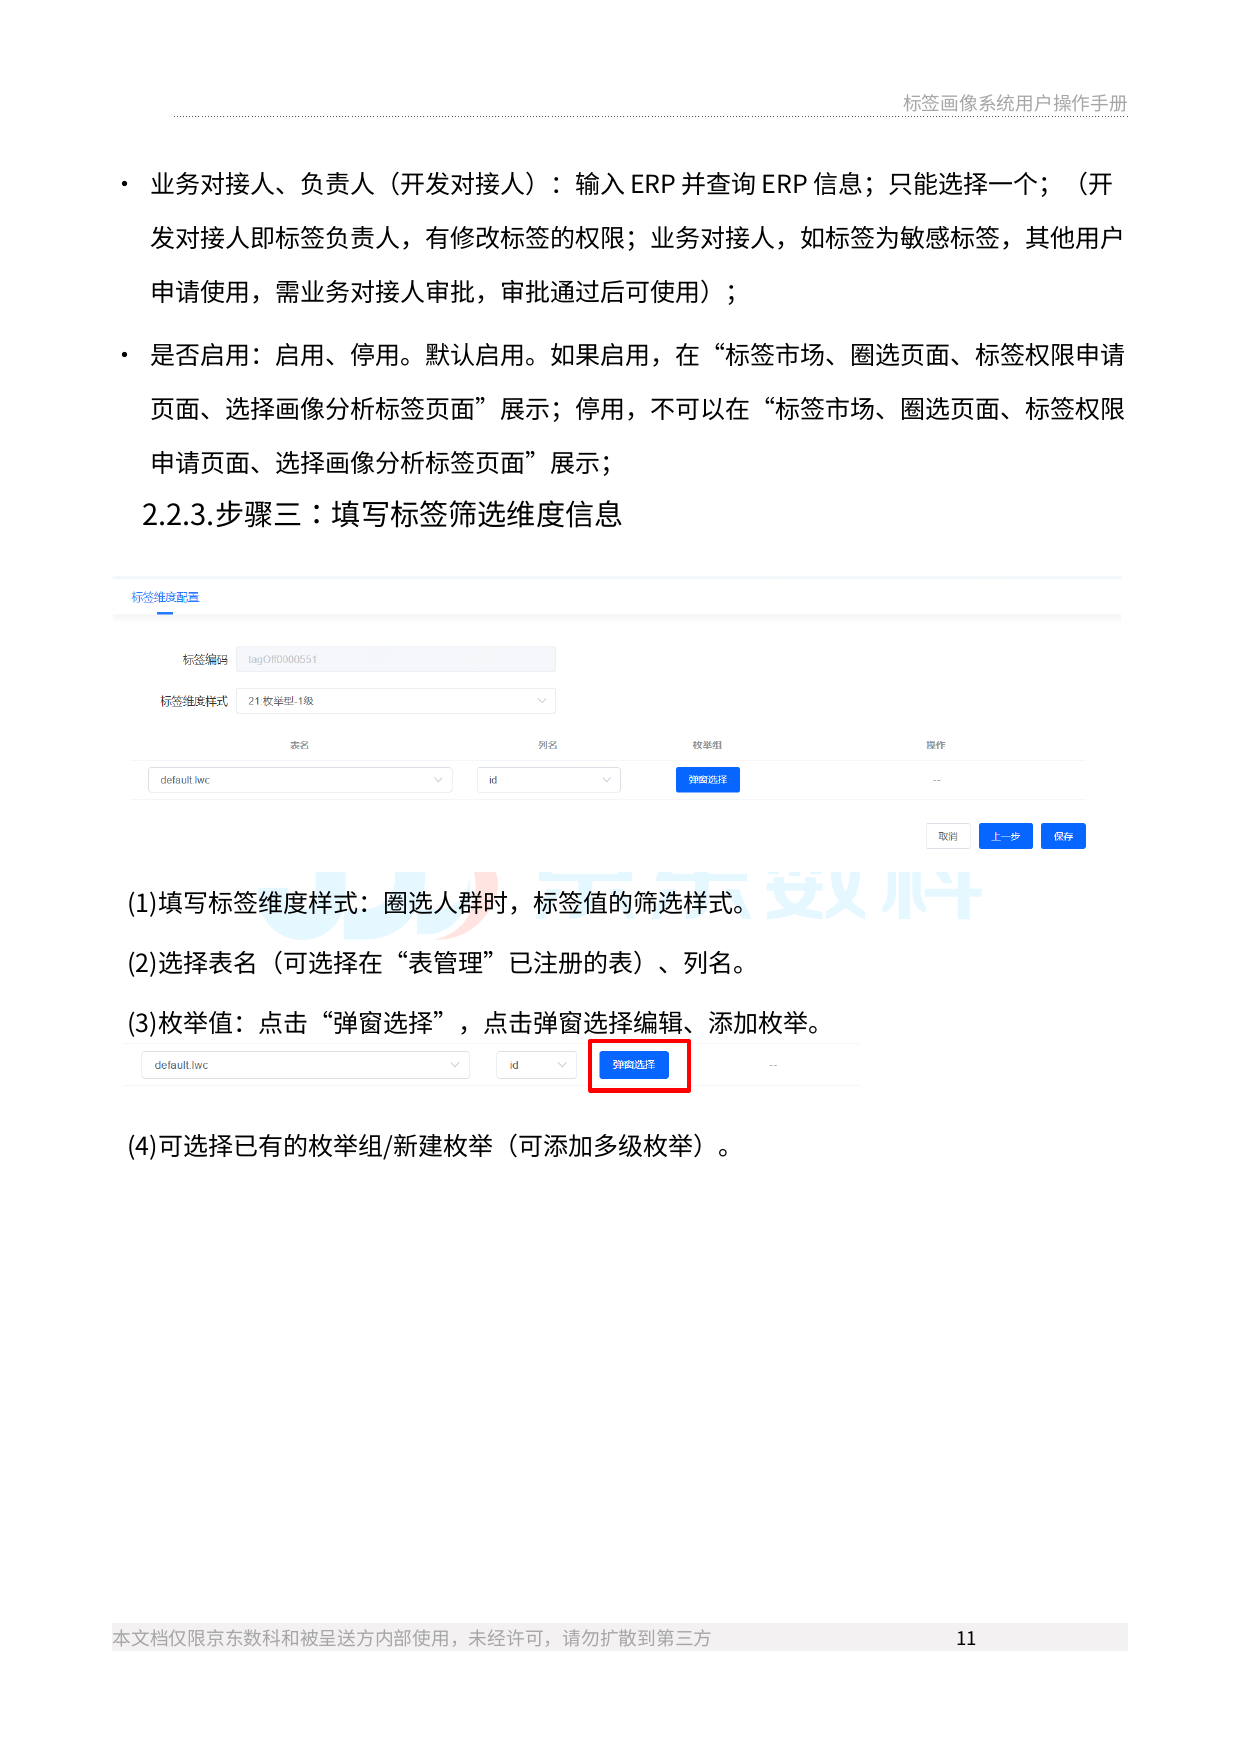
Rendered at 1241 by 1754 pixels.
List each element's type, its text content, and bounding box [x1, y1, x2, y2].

text 选择表名（可选择在“表管理”已注册的表）、列名。 [92, 932, 1128, 982]
list 填写标签维度样式：圈选人群时，标签值的筛选样式。 [92, 872, 1128, 922]
text 可选择已有的枚举组/新建枚举（可添加多级枚举）。 [92, 1116, 1128, 1166]
text 是否启用：启用、停用。默认启用。如果启用，在“标签市场、圈选页面、标签权限申请页面、选择画像分析标签页面”展示；停用，不可以在“标签市场、圈选页面、标签权限申请页面、选择画像分析标签页面”展示； [112, 321, 1128, 483]
text 业务对接人、负责人（开发对接人）：输入ERP并查询ERP信息；只能选择一个；（开发对接人即标签负责人，有修改标签的权限；业务对接人，如标签为敏感标签，其他用户申请使用，需业务对接人审批，审批通过后可使用）； [112, 150, 1128, 312]
picture [112, 576, 1122, 872]
text 枚举值：点击“弹窗选择”，点击弹窗选择编辑、添加枚举。 [92, 993, 1128, 1043]
picture [592, 1043, 687, 1088]
text 步骤三：填写标签筛选维度信息 [142, 492, 1128, 534]
picture [112, 1042, 860, 1097]
